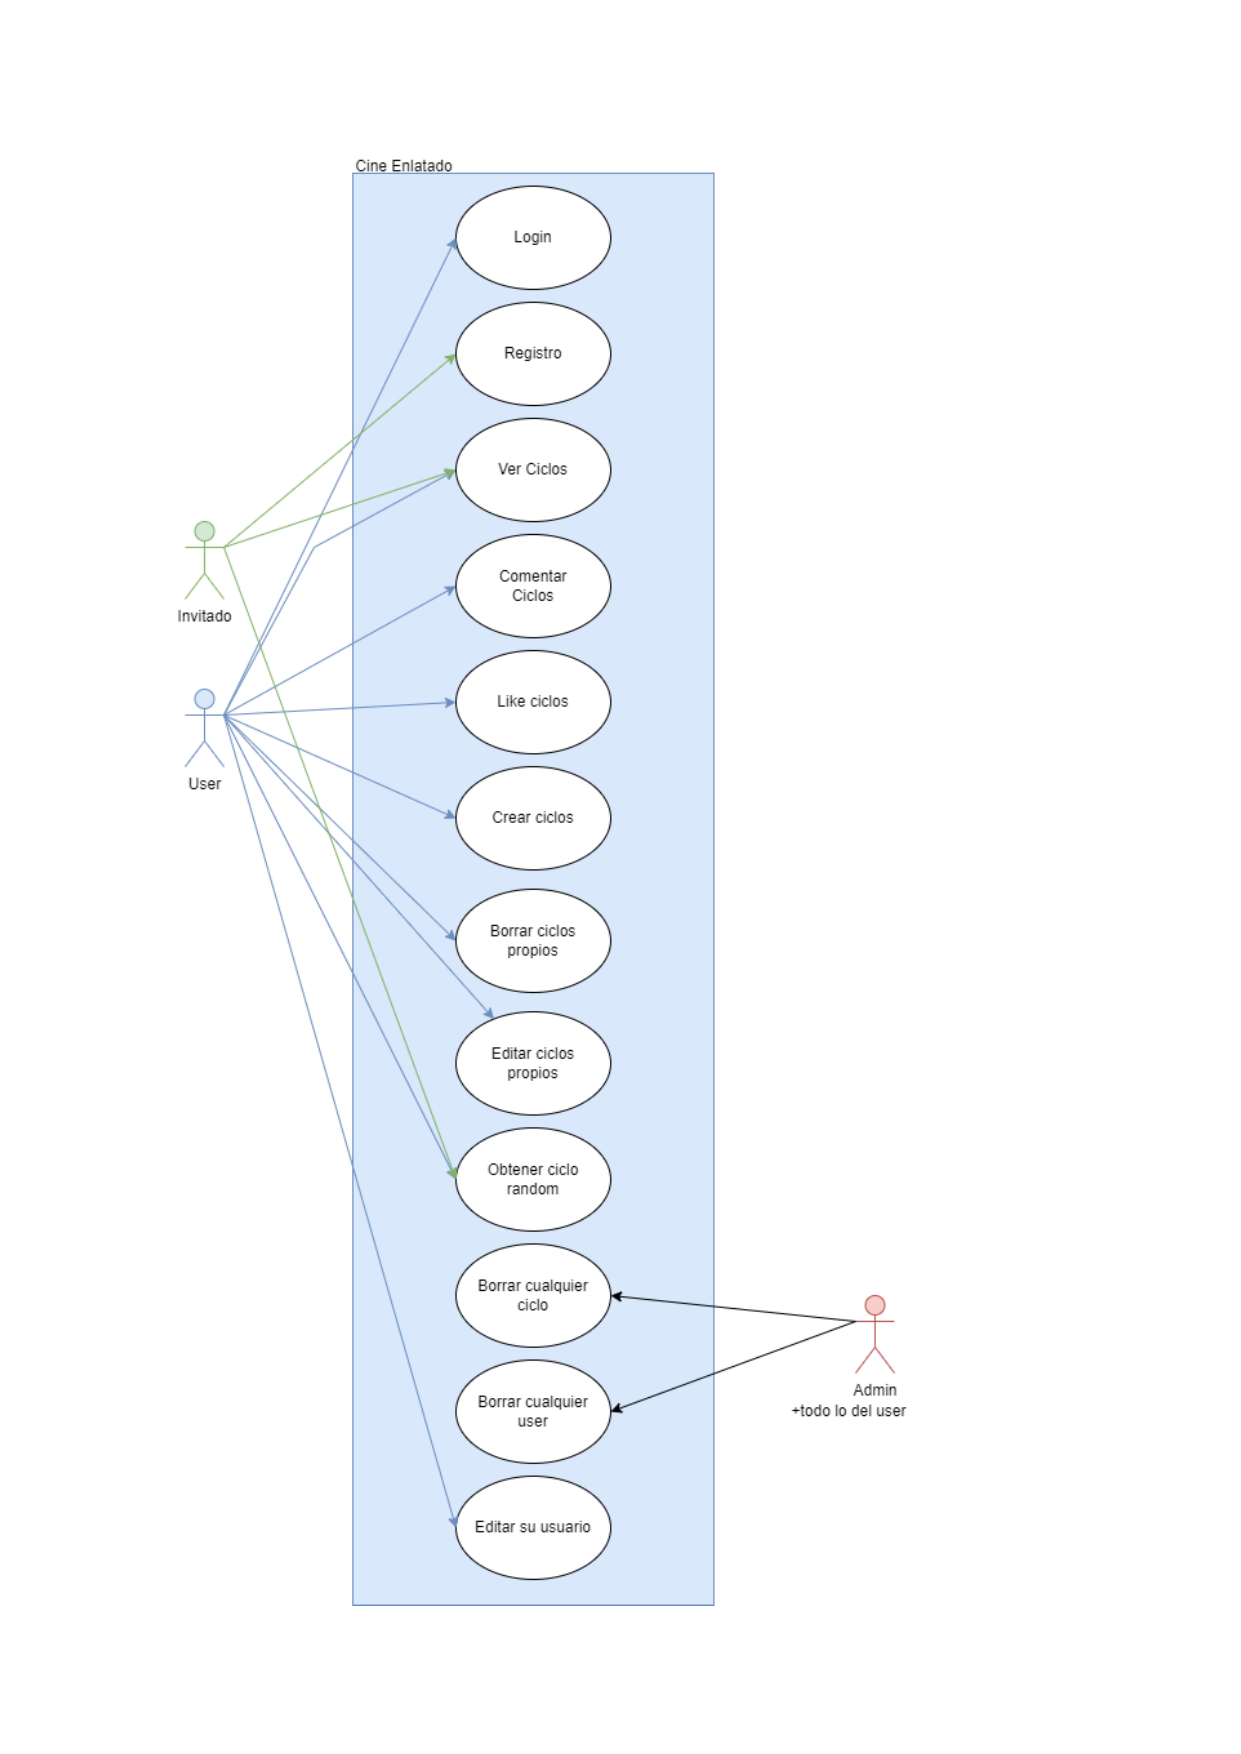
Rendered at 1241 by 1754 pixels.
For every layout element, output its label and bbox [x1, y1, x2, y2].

picture [177, 147, 921, 1606]
